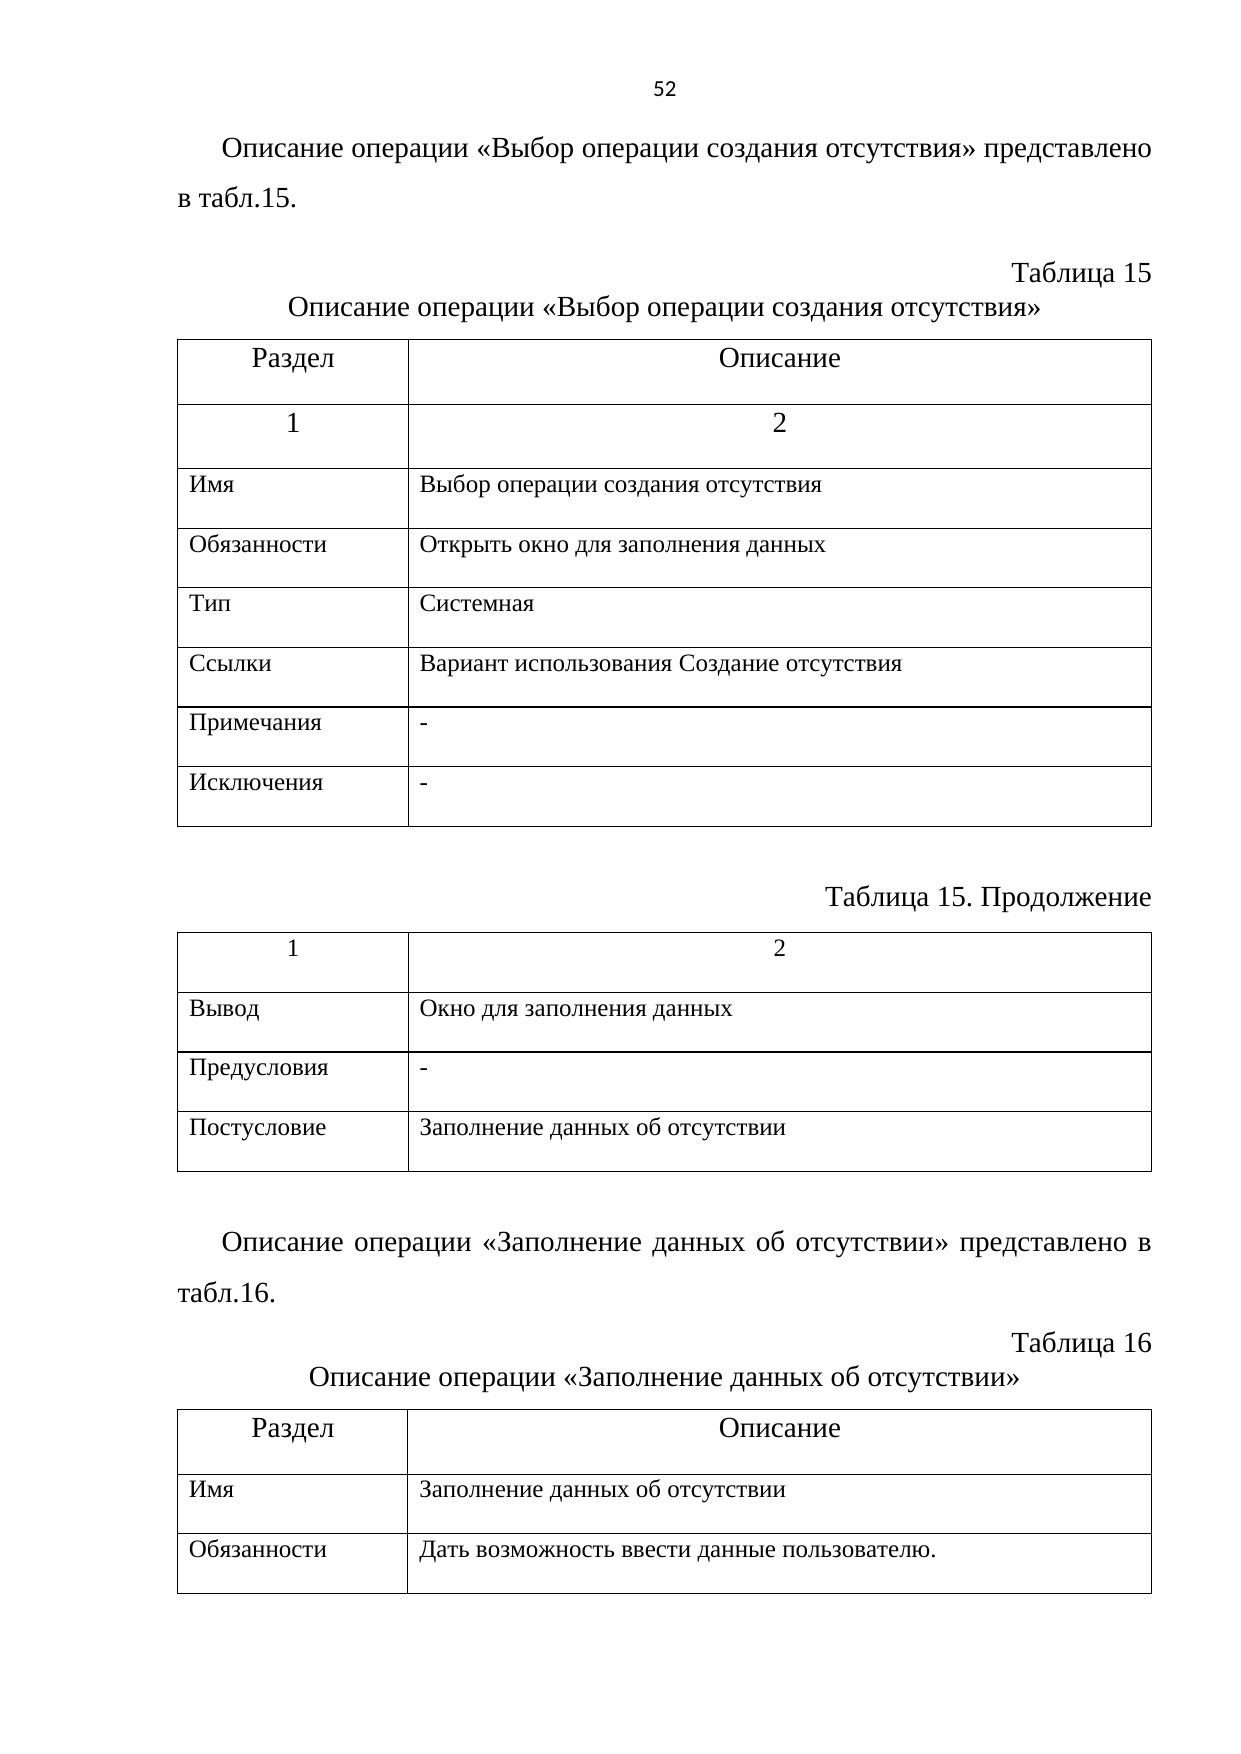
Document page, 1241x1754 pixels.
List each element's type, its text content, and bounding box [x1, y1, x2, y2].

table_cell Открыть окно для заполнения данных [409, 529, 1151, 587]
table_cell Исключения [178, 767, 408, 826]
text Таблица 15. Продолжение [177, 879, 1152, 913]
table_header Раздел [178, 1410, 407, 1473]
table_header 2 [409, 933, 1151, 992]
table_header Раздел [178, 340, 408, 404]
table_cell Заполнение данных об отсутствии [408, 1475, 1151, 1533]
table_cell Вывод [178, 993, 408, 1051]
table_header 1 [178, 933, 408, 992]
table_cell Окно для заполнения данных [409, 993, 1151, 1051]
table_cell Имя [178, 1475, 407, 1533]
text Таблица 16 [177, 1325, 1152, 1359]
text Описание операции «Заполнение данных об отсутствии» [177, 1359, 1152, 1392]
table_cell 2 [409, 405, 1151, 468]
table_cell - [409, 767, 1151, 826]
text Описание операции «Выбор операции создания отсутствия» [177, 289, 1152, 322]
table_cell Заполнение данных об отсутствии [409, 1112, 1151, 1171]
table_cell Системная [409, 588, 1151, 647]
table_cell Постусловие [178, 1112, 408, 1171]
text Таблица 15 [177, 255, 1152, 289]
table_header Описание [408, 1410, 1151, 1473]
table_cell Обязанности [178, 529, 408, 587]
table_cell Выбор операции создания отсутствия [409, 469, 1151, 528]
text Описание операции «Заполнение данных об отсутствии» представлено в табл.16. [177, 1224, 1152, 1308]
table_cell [408, 1534, 1151, 1593]
table_cell 1 [178, 405, 408, 468]
table_cell - [409, 1053, 1151, 1111]
table_cell Вариант использования Создание отсутствия [409, 648, 1151, 706]
table_cell Тип [178, 588, 408, 647]
table_cell Имя [178, 469, 408, 528]
table_cell Обязанности [178, 1534, 407, 1593]
table_cell - [409, 708, 1151, 766]
table_cell Ссылки [178, 648, 408, 706]
table_header Описание [409, 340, 1151, 404]
table_cell Примечания [178, 708, 408, 766]
table_cell Предусловия [178, 1053, 408, 1111]
text Описание операции «Выбор операции создания отсутствия» представлено в табл.15. [177, 130, 1152, 214]
